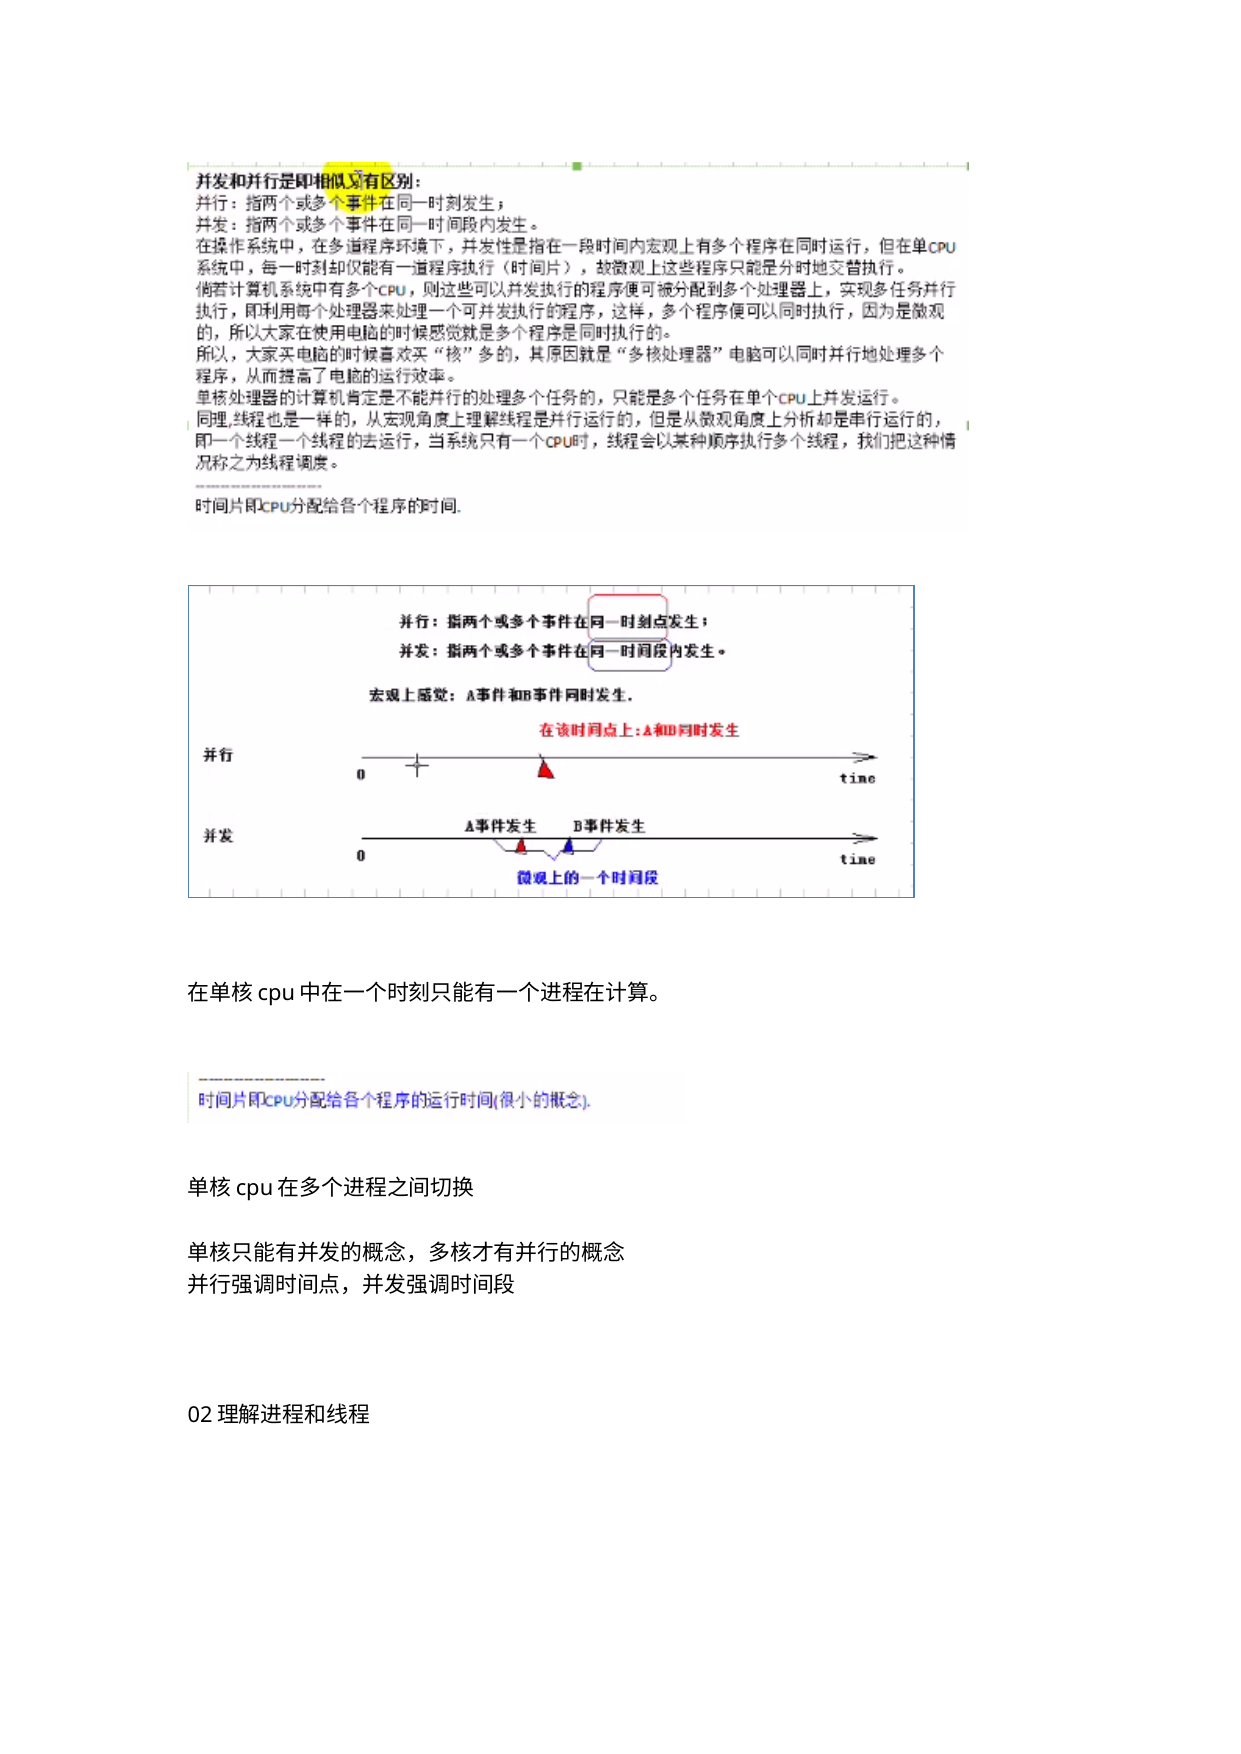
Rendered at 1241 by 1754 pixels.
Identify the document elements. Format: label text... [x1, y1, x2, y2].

text 在单核cpu中在一个时刻只能有一个进程在计算。 [187, 974, 1053, 1007]
text 单核cpu在多个进程之间切换 [187, 1169, 1053, 1202]
text 单核只能有并发的概念，多核才有并行的概念 [187, 1234, 1053, 1267]
picture [187, 162, 969, 534]
text 并行强调时间点，并发强调时间段 [187, 1267, 1053, 1299]
text 02理解进程和线程 [187, 1397, 1053, 1429]
picture [189, 586, 913, 897]
picture [187, 1072, 685, 1123]
